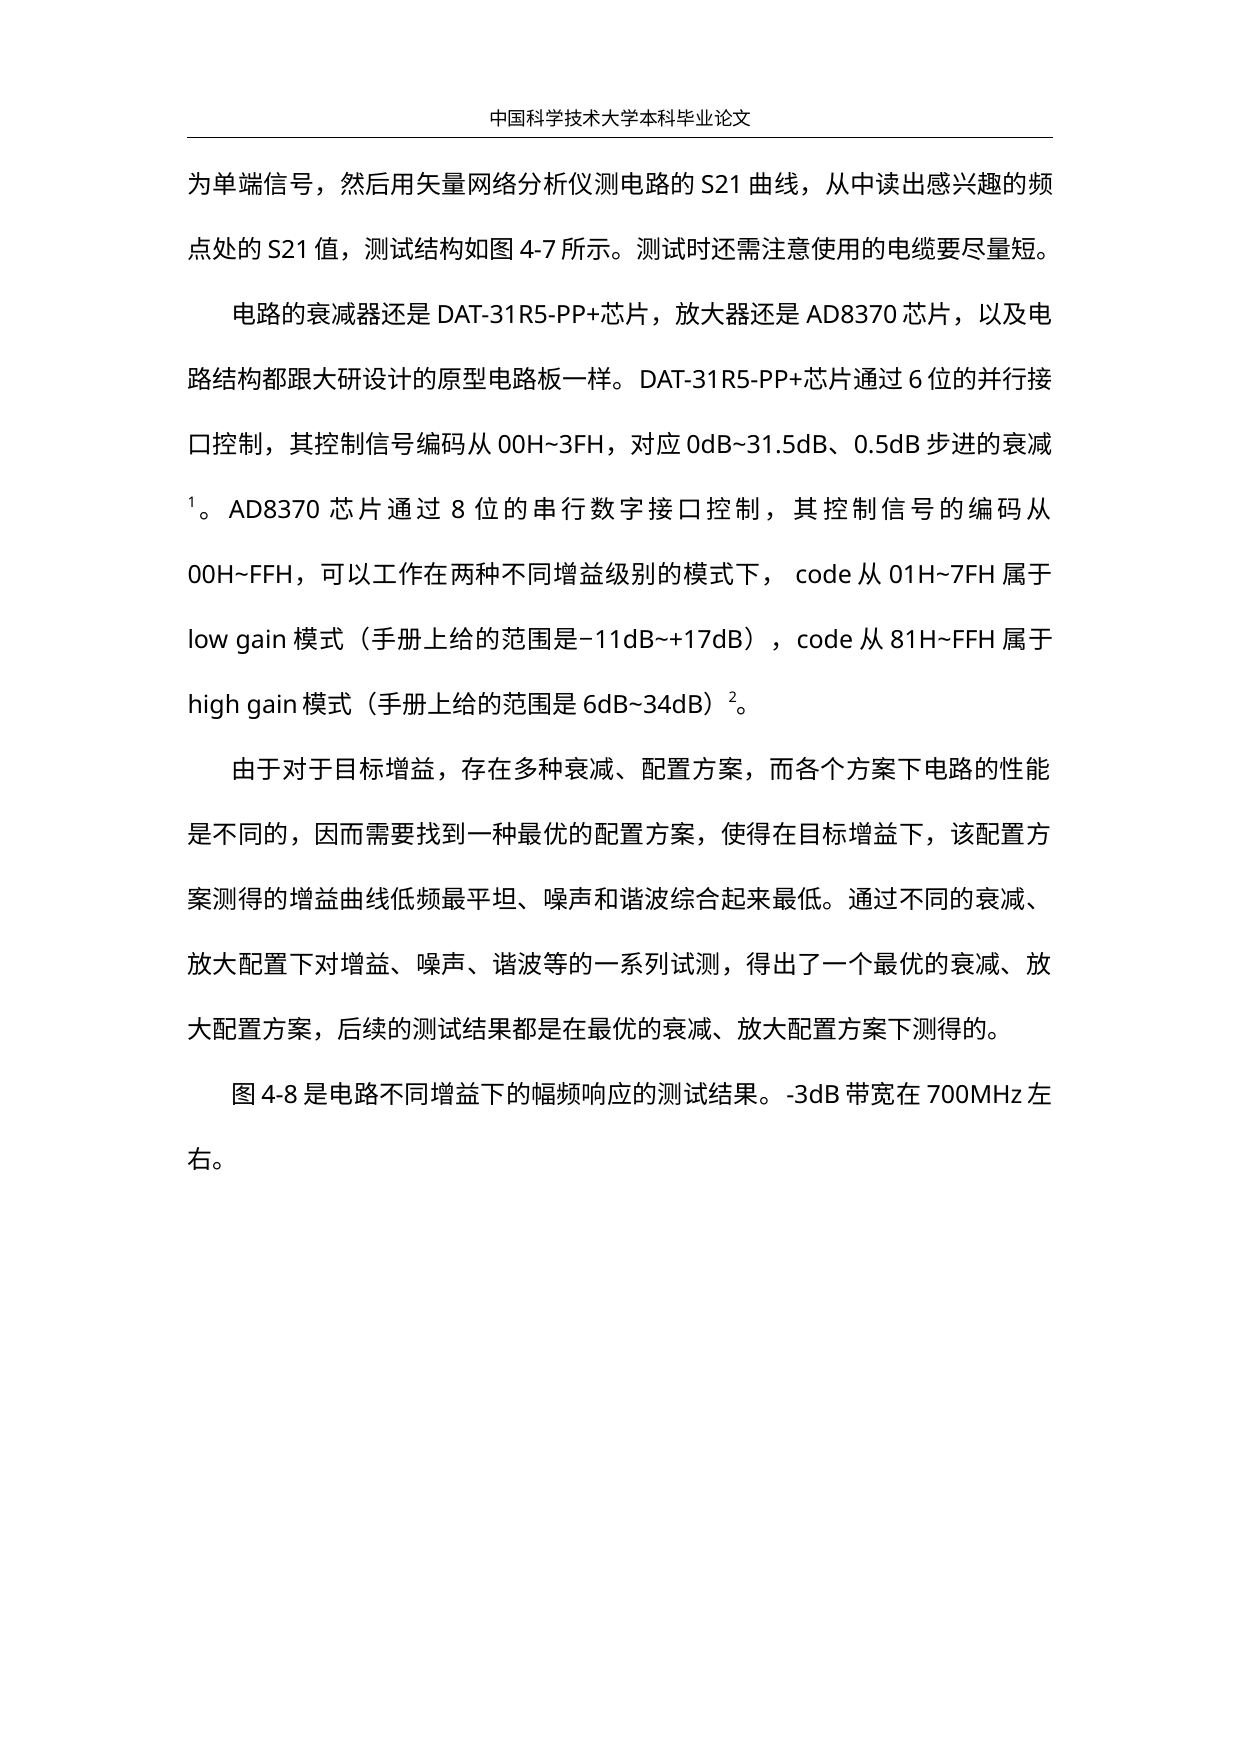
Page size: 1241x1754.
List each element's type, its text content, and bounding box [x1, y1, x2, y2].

text 由于对于目标增益，存在多种衰减、配置方案，而各个方案下电路的性能是不同的，因而需要找到一种最优的配置方案，使得在目标增益下，该配置方案测得的增益曲线低频最平坦、噪声和谐波综合起来最低。通过不同的衰减、放大配置下对增益、噪声、谐波等的一系列试测，得出了一个最优的衰减、放大配置方案，后续的测试结果都是在最优的衰减、放大配置方案下测得的。 [187, 735, 1053, 1060]
text 电路的衰减器还是DAT-31R5-PP+芯片，放大器还是AD8370芯片，以及电路结构都跟大研设计的原型电路板一样。DAT-31R5-PP+芯片通过6位的并行接口控制，其控制信号编码从00H~3FH，对应0dB~31.5dB、0.5dB步进的衰减1。AD8370芯片通过8位的串行数字接口控制，其控制信号的编码从00H~FFH，可以工作在两种不同增益级别的模式下， code从01H~7FH属于low gain模式（手册上给的范围是−11dB~+17dB），code从81H~FFH属于high gain模式（手册上给的范围是6dB~34dB）2。 [187, 280, 1053, 735]
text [187, 150, 1053, 280]
text 图4-8是电路不同增益下的幅频响应的测试结果。-3dB带宽在700MHz左右。 [187, 1060, 1053, 1190]
